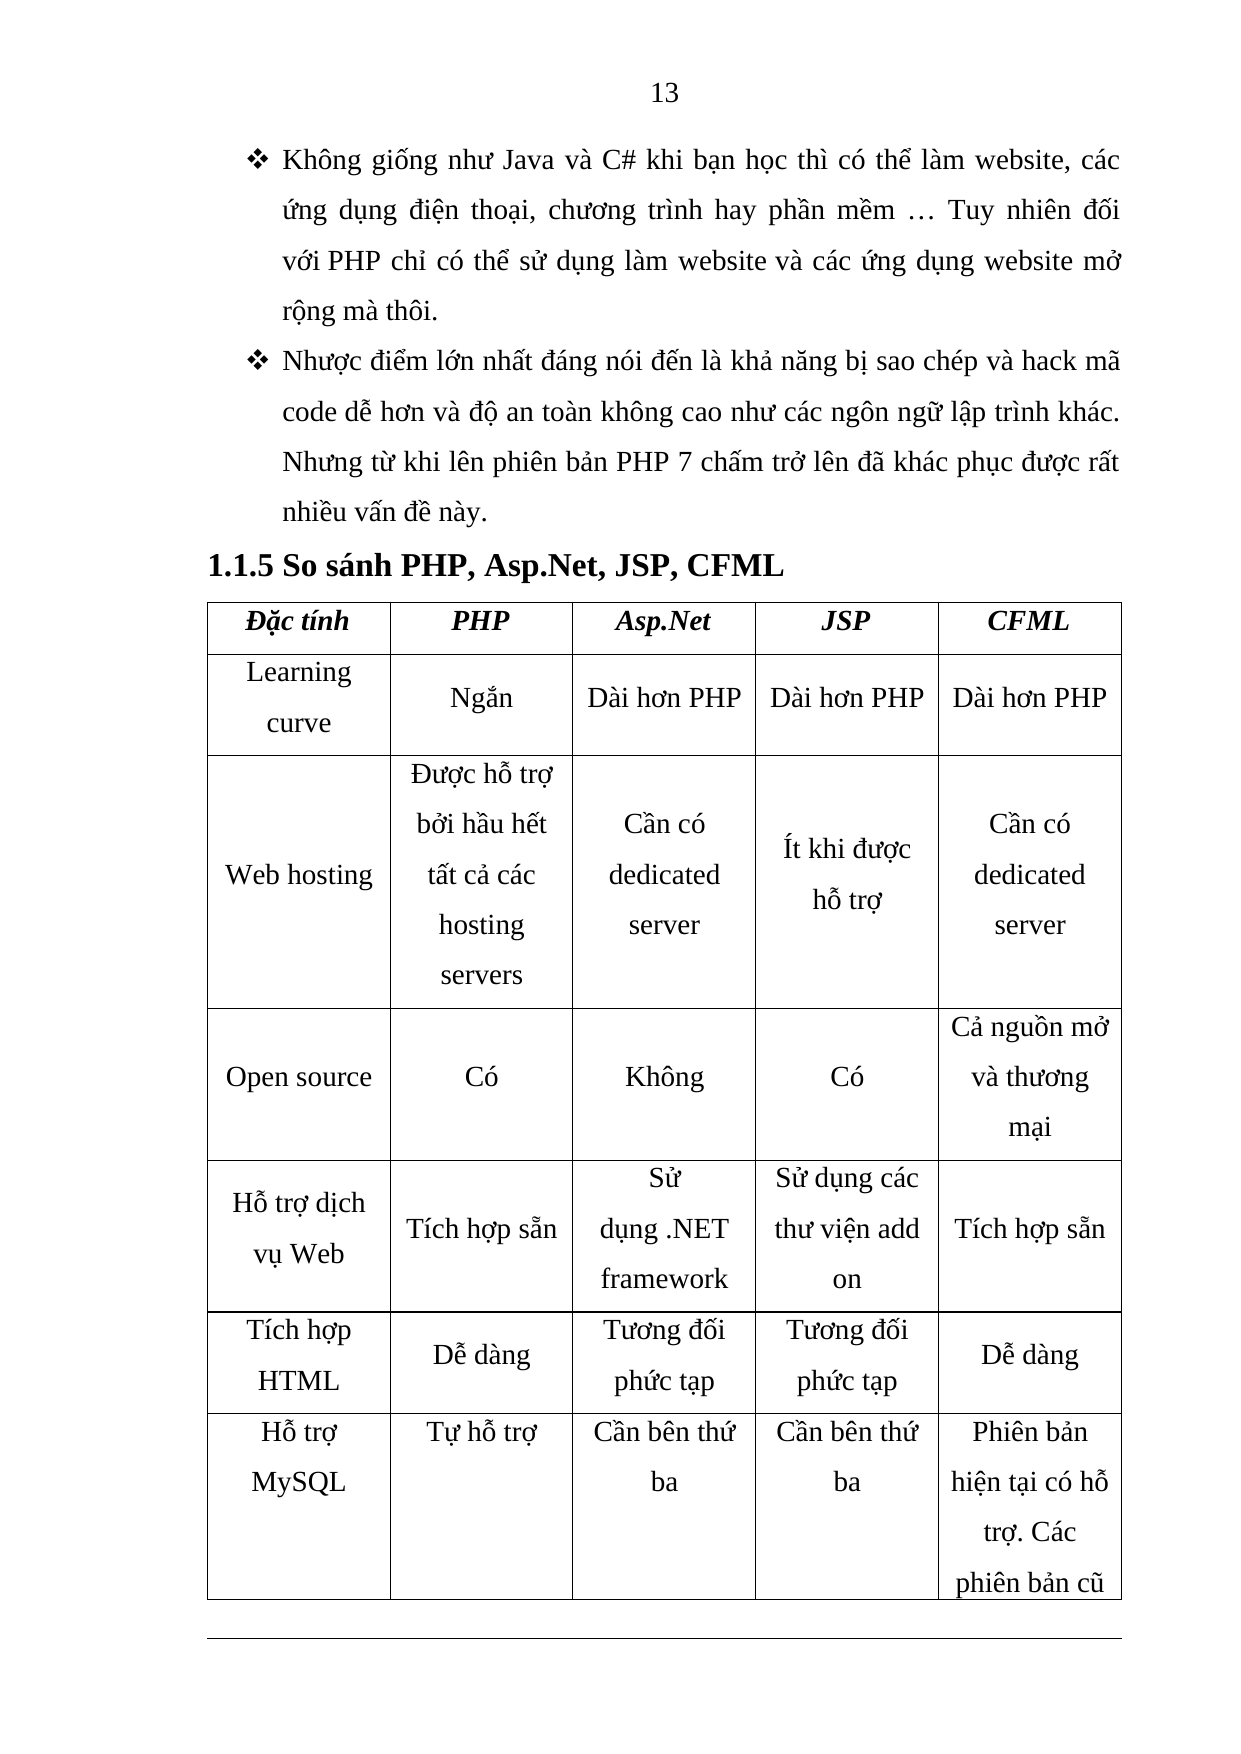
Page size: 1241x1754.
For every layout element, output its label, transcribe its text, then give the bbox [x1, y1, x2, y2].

table_cell Tương đối phức tạp [756, 1313, 938, 1413]
table_cell Cần có dedicated server [939, 756, 1121, 1008]
table_cell Tích hợp sẵn [939, 1161, 1121, 1311]
table_header JSP [756, 603, 938, 653]
table_cell Cần bên thứ ba [756, 1414, 938, 1598]
table_cell Cả nguồn mở và thương mại [939, 1009, 1121, 1159]
table_cell Cần bên thứ ba [573, 1414, 755, 1598]
table_cell Ít khi được hỗ trợ [756, 756, 938, 1008]
subtitle So sánh PHP, Asp.Net, JSP, CFML [207, 545, 1122, 583]
table_cell Learning curve [208, 655, 390, 755]
table_cell Có [391, 1009, 572, 1159]
table_cell Tương đối phức tạp [573, 1313, 755, 1413]
table_cell Dài hơn PHP [573, 655, 755, 755]
table_cell Không [573, 1009, 755, 1159]
table_cell Sử dụng .NET framework [573, 1161, 755, 1311]
table_cell Có [756, 1009, 938, 1159]
table_header Đặc tính [208, 603, 390, 653]
list Không giống như Java và C# khi bạn học thì có thể làm website, các ứng dụng điện thoại, chương trình hay phần mềm … Tuy nhiên đối với PHP chỉ có thể sử dụng làm website và các ứng dụng website mở rộng mà thôi. [244, 142, 1122, 327]
list Nhược điểm lớn nhất đáng nói đến là khả năng bị sao chép và hack mã code dễ hơn và độ an toàn không cao như các ngôn ngữ lập trình khác. Nhưng từ khi lên phiên bản PHP 7 chấm trở lên đã khác phục được rất nhiều vấn đề này. [244, 343, 1122, 528]
table_cell Sử dụng các thư viện add on [756, 1161, 938, 1311]
table_cell Web hosting [208, 756, 390, 1008]
table_cell Cần có dedicated server [573, 756, 755, 1008]
table_cell Tích hợp HTML [208, 1313, 390, 1413]
table_cell Dễ dàng [391, 1313, 572, 1413]
table_cell Dễ dàng [939, 1313, 1121, 1413]
table_cell Dài hơn PHP [756, 655, 938, 755]
table_cell Hỗ trợ dịch vụ Web [208, 1161, 390, 1311]
table_header PHP [391, 603, 572, 653]
table_cell Tích hợp sẵn [391, 1161, 572, 1311]
table_cell Ngắn [391, 655, 572, 755]
table_cell Dài hơn PHP [939, 655, 1121, 755]
table_header Asp.Net [573, 603, 755, 653]
table_cell Được hỗ trợ bởi hầu hết tất cả các hosting servers [391, 756, 572, 1008]
table_cell Hỗ trợ MySQL [208, 1414, 390, 1598]
table_header CFML [939, 603, 1121, 653]
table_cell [939, 1414, 1121, 1598]
table_cell Tự hỗ trợ [391, 1414, 572, 1598]
table_cell Open source [208, 1009, 390, 1159]
